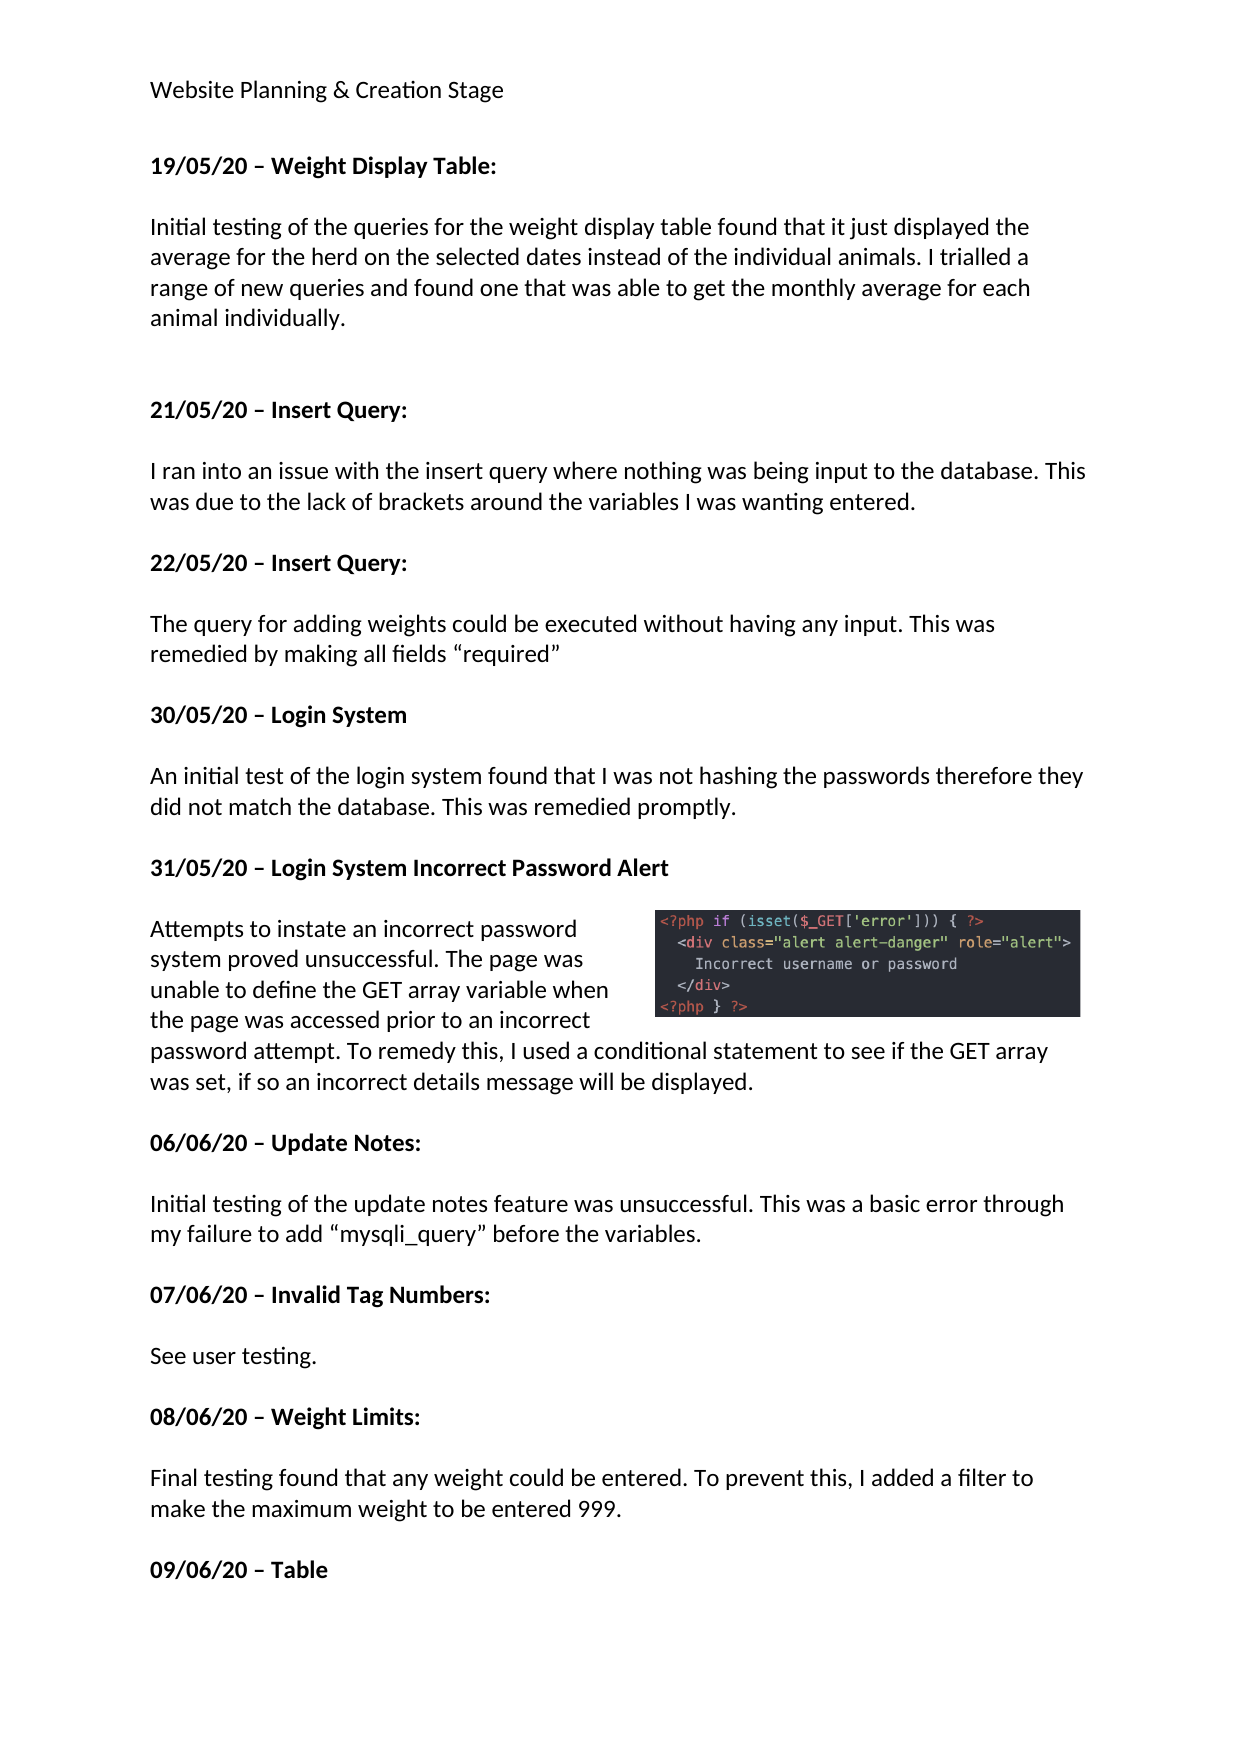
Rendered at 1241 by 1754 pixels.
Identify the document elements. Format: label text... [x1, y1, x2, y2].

text 09/06/20 – Table [150, 1554, 1090, 1584]
text 07/06/20 – Invalid Tag Numbers: [150, 1279, 1090, 1310]
text 21/05/20 – Insert Query: [150, 394, 1090, 425]
text Initial testing of the update notes feature was unsuccessful. This was a basic error through my failure to add “mysqli_query” before the variables. [150, 1188, 1090, 1249]
text The query for adding weights could be executed without having any input. This was remedied by making all fields “required” [150, 608, 1090, 669]
text 30/05/20 – Login System [150, 699, 1090, 730]
picture [655, 910, 1081, 1017]
text I ran into an issue with the insert query where nothing was being input to the database. This was due to the lack of brackets around the variables I was wanting entered. [150, 455, 1090, 516]
text Initial testing of the queries for the weight display table found that it just displayed the average for the herd on the selected dates instead of the individual animals. I trialled a range of new queries and found one that was able to get the monthly average for each animal individually. [150, 211, 1090, 333]
text 22/05/20 – Insert Query: [150, 547, 1090, 577]
text 08/06/20 – Weight Limits: [150, 1401, 1090, 1432]
text An initial test of the login system found that I was not hashing the passwords therefore they did not match the database. This was remedied promptly. [150, 760, 1090, 821]
text 06/06/20 – Update Notes: [150, 1127, 1090, 1157]
text 31/05/20 – Login System Incorrect Password Alert [150, 852, 1090, 882]
text See user testing. [150, 1340, 1090, 1371]
text Final testing found that any weight could be entered. To prevent this, I added a filter to make the maximum weight to be entered 999. [150, 1462, 1090, 1523]
text 19/05/20 – Weight Display Table: [150, 150, 1090, 181]
